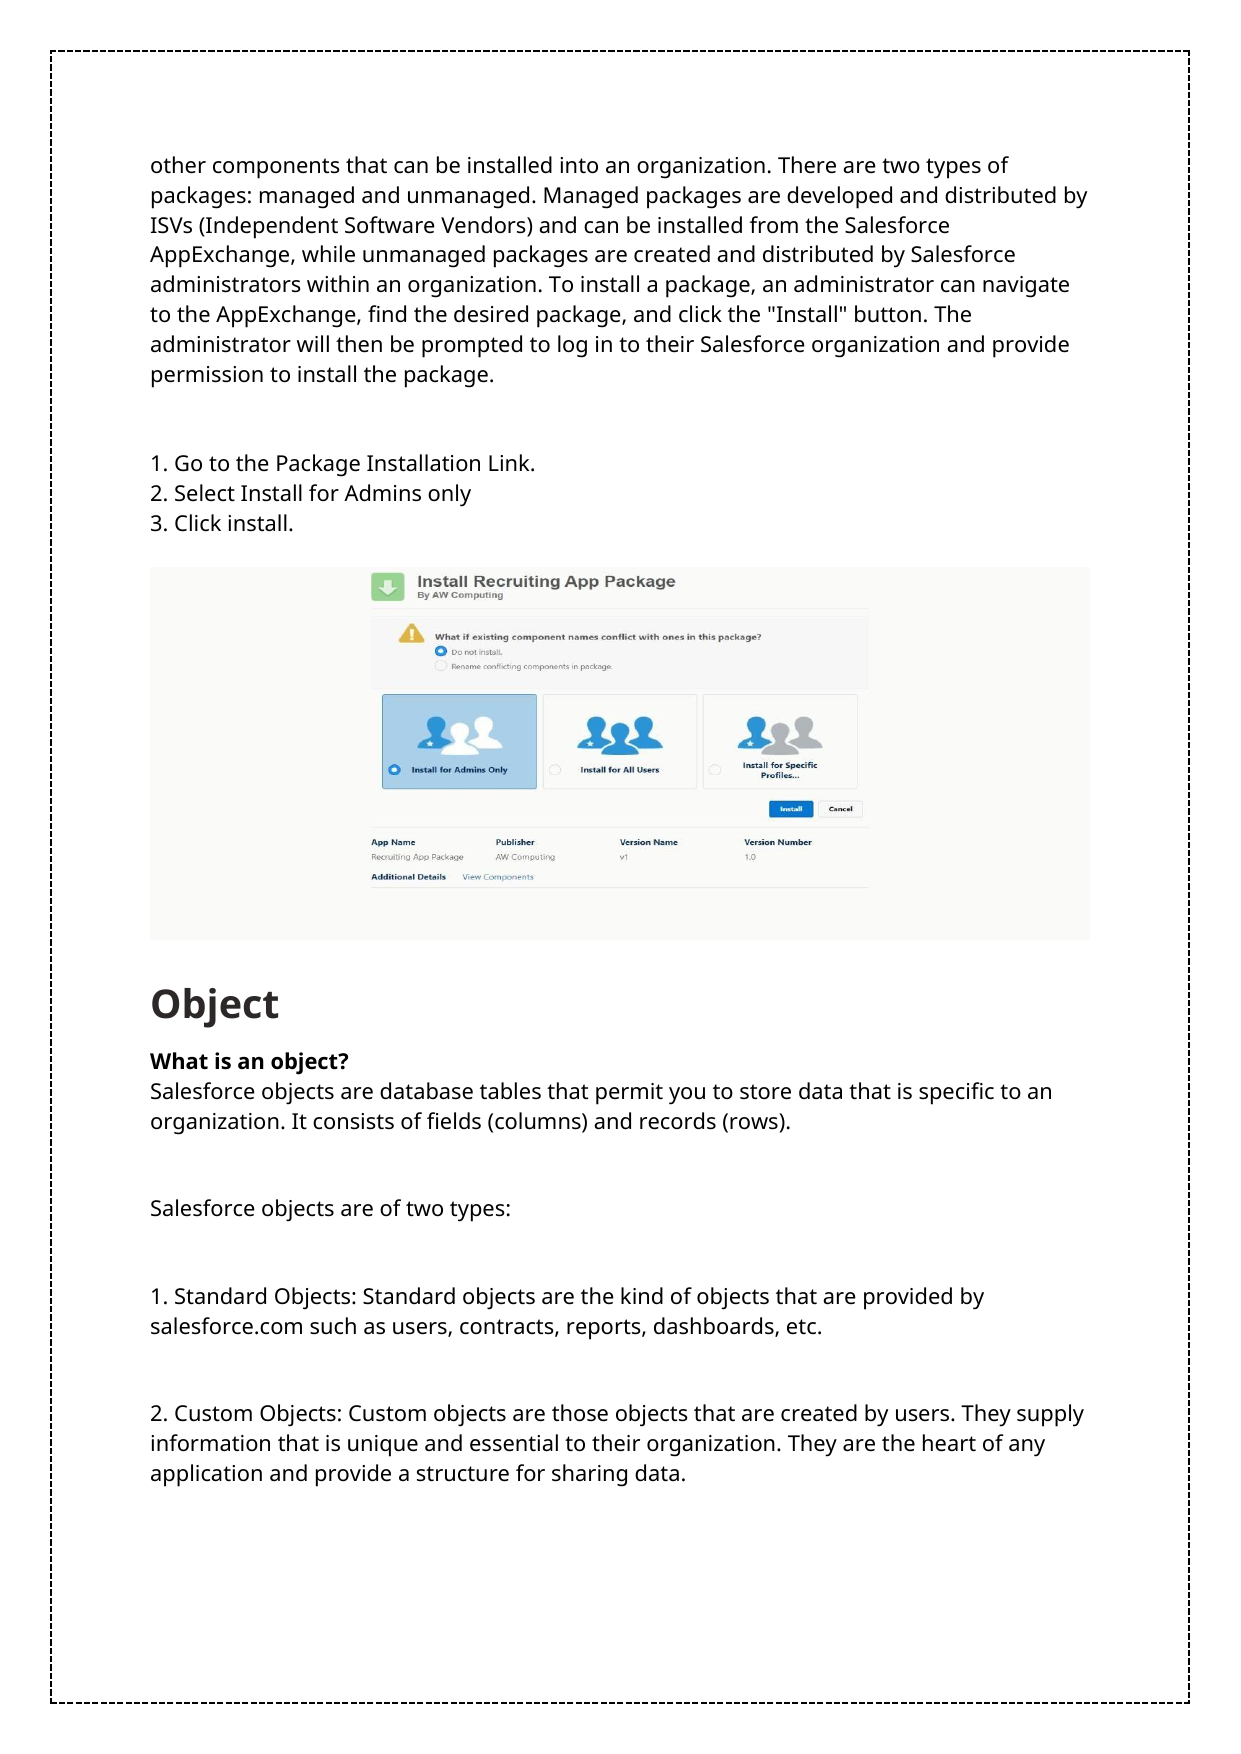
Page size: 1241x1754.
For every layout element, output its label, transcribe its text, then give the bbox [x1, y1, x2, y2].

text Salesforce objects are of two types: [150, 1193, 1090, 1223]
text 1. Standard Objects: Standard objects are the kind of objects that are provided by [150, 1281, 1090, 1311]
text application and provide a structure for sharing data. [150, 1458, 1090, 1488]
text 2. Custom Objects: Custom objects are those objects that are created by users. They supply [150, 1398, 1090, 1428]
text organization. It consists of fields (columns) and records (rows). [150, 1106, 1090, 1135]
text salesforce.com such as users, contracts, reports, dashboards, etc. [150, 1311, 1090, 1340]
text Object [150, 971, 1090, 1030]
text What is an object? [150, 1046, 1090, 1076]
picture [150, 567, 1091, 940]
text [150, 150, 1090, 537]
text information that is unique and essential to their organization. They are the heart of any [150, 1428, 1090, 1458]
text Salesforce objects are database tables that permit you to store data that is specific to an [150, 1076, 1090, 1106]
